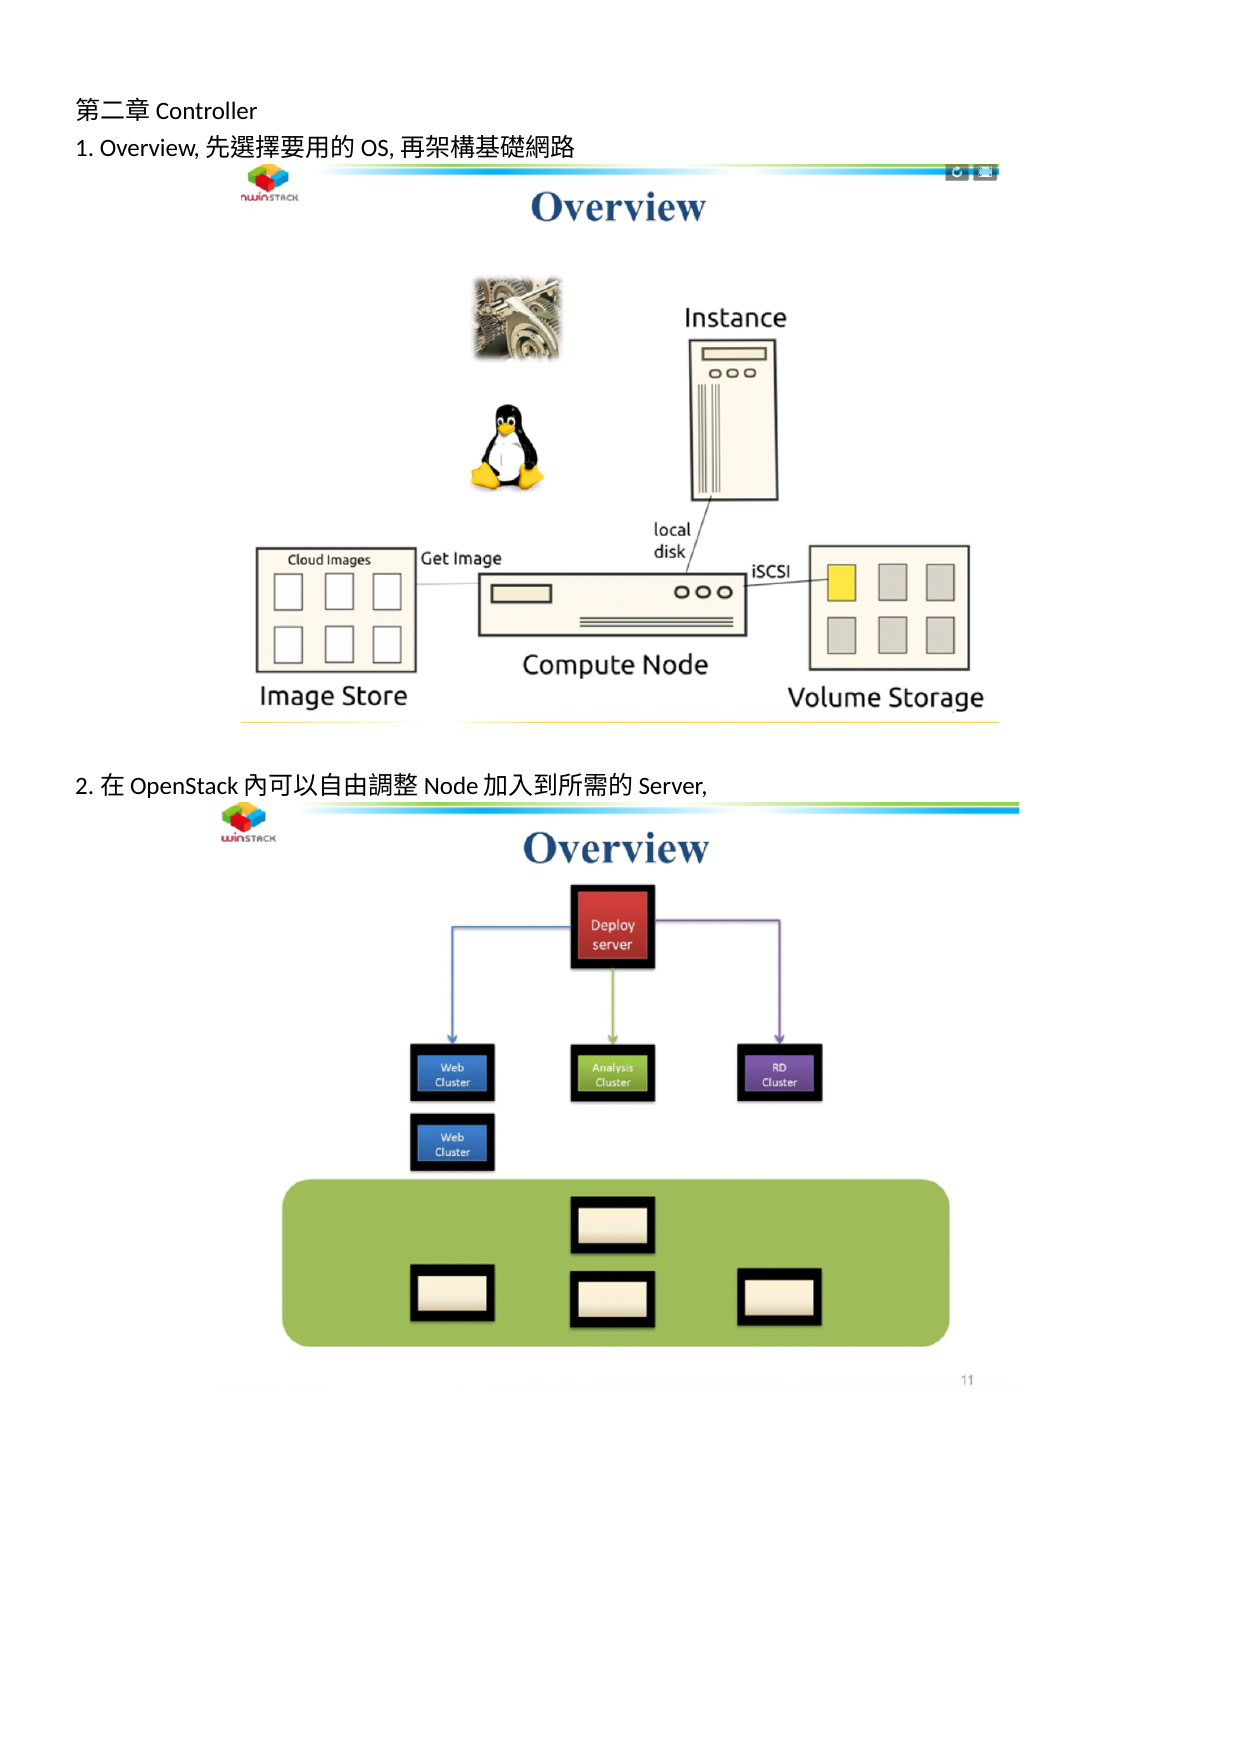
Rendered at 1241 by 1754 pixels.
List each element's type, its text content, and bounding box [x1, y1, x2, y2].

text 第二章 Controller [75, 89, 1165, 127]
text 1. Overview, 先選擇要用的OS, 再架構基礎網路 [75, 127, 1165, 164]
picture [221, 802, 1020, 1392]
picture [241, 164, 999, 723]
text 2. 在OpenStack內可以自由調整Node加入到所需的Server, [75, 727, 1165, 802]
